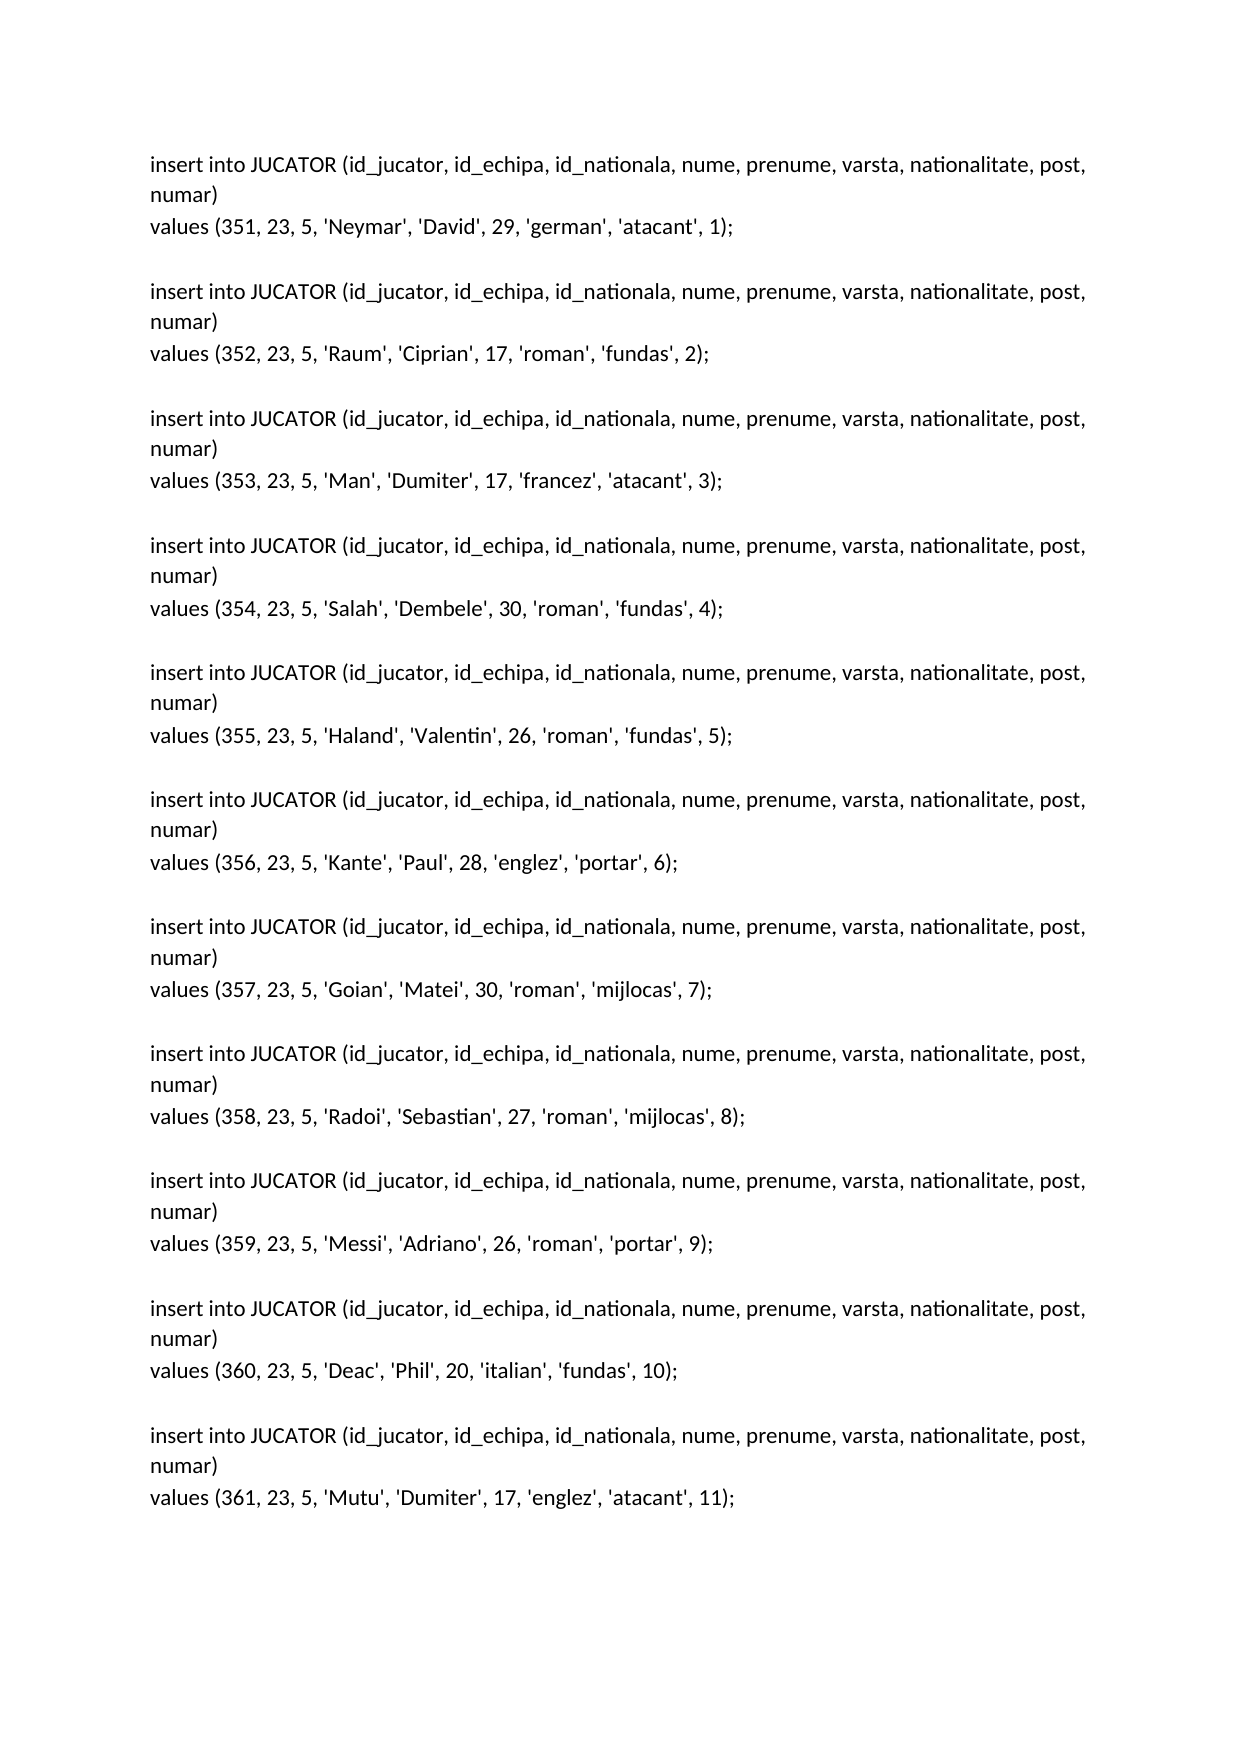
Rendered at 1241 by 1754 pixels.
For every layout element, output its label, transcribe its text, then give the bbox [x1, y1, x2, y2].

text insert into JUCATOR (id_jucator, id_echipa, id_nationala, nume, prenume, varsta, nationalitate, post, numar) [150, 1294, 1090, 1352]
text values (358, 23, 5, 'Radoi', 'Sebastian', 27, 'roman', 'mijlocas', 8); [150, 1102, 1090, 1130]
text values (351, 23, 5, 'Neymar', 'David', 29, 'german', 'atacant', 1); [150, 212, 1090, 241]
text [150, 150, 1090, 208]
text insert into JUCATOR (id_jucator, id_echipa, id_nationala, nume, prenume, varsta, nationalitate, post, numar) [150, 1039, 1090, 1098]
text insert into JUCATOR (id_jucator, id_echipa, id_nationala, nume, prenume, varsta, nationalitate, post, numar) [150, 1167, 1090, 1225]
text insert into JUCATOR (id_jucator, id_echipa, id_nationala, nume, prenume, varsta, nationalitate, post, numar) [150, 404, 1090, 462]
text insert into JUCATOR (id_jucator, id_echipa, id_nationala, nume, prenume, varsta, nationalitate, post, numar) [150, 531, 1090, 589]
text insert into JUCATOR (id_jucator, id_echipa, id_nationala, nume, prenume, varsta, nationalitate, post, numar) [150, 785, 1090, 844]
text values (359, 23, 5, 'Messi', 'Adriano', 26, 'roman', 'portar', 9); [150, 1229, 1090, 1257]
text values (354, 23, 5, 'Salah', 'Dembele', 30, 'roman', 'fundas', 4); [150, 594, 1090, 622]
text values (353, 23, 5, 'Man', 'Dumiter', 17, 'francez', 'atacant', 3); [150, 467, 1090, 495]
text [150, 1421, 1090, 1479]
text insert into JUCATOR (id_jucator, id_echipa, id_nationala, nume, prenume, varsta, nationalitate, post, numar) [150, 277, 1090, 335]
text insert into JUCATOR (id_jucator, id_echipa, id_nationala, nume, prenume, varsta, nationalitate, post, numar) [150, 658, 1090, 717]
text values (357, 23, 5, 'Goian', 'Matei', 30, 'roman', 'mijlocas', 7); [150, 975, 1090, 1003]
text values (355, 23, 5, 'Haland', 'Valentin', 26, 'roman', 'fundas', 5); [150, 721, 1090, 749]
text values (356, 23, 5, 'Kante', 'Paul', 28, 'englez', 'portar', 6); [150, 848, 1090, 876]
text insert into JUCATOR (id_jucator, id_echipa, id_nationala, nume, prenume, varsta, nationalitate, post, numar) [150, 912, 1090, 971]
text values (352, 23, 5, 'Raum', 'Ciprian', 17, 'roman', 'fundas', 2); [150, 339, 1090, 368]
text values (360, 23, 5, 'Deac', 'Phil', 20, 'italian', 'fundas', 10); [150, 1356, 1090, 1384]
text values (361, 23, 5, 'Mutu', 'Dumiter', 17, 'englez', 'atacant', 11); [150, 1483, 1090, 1511]
